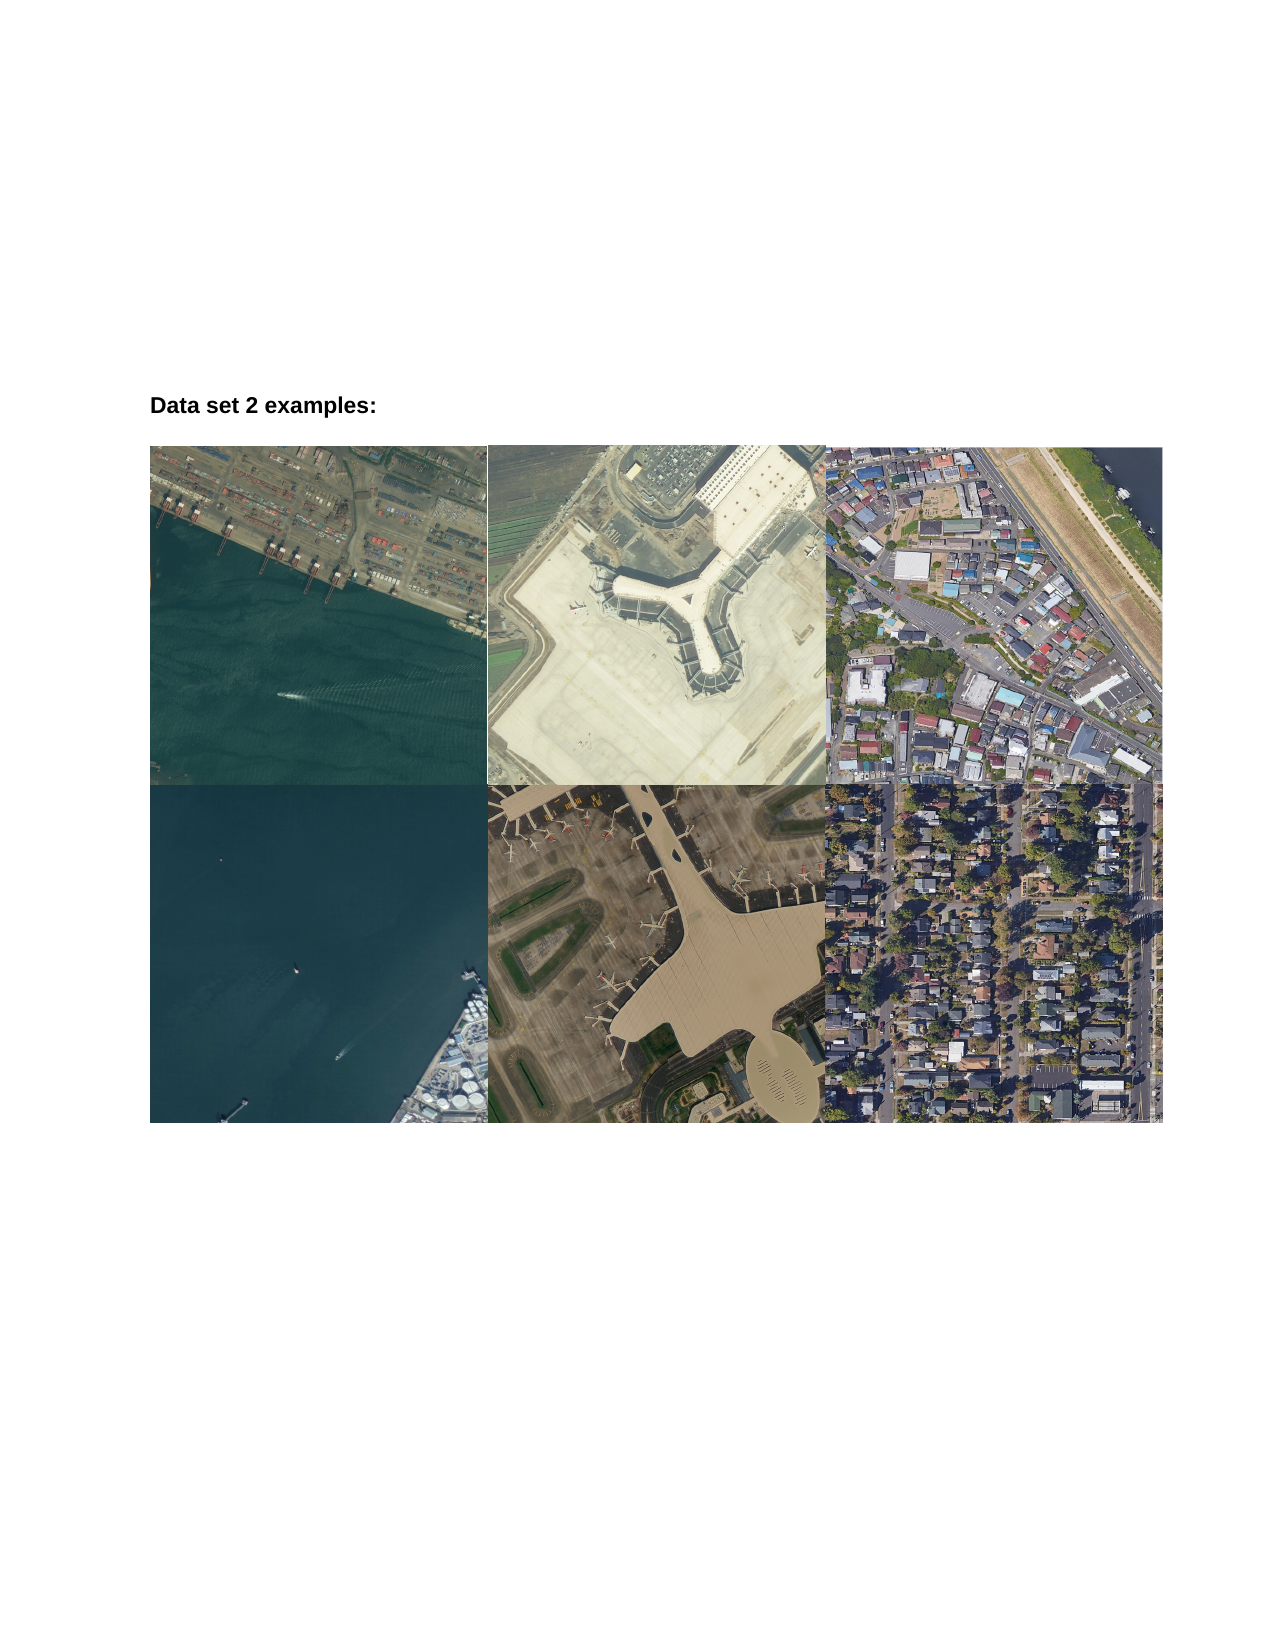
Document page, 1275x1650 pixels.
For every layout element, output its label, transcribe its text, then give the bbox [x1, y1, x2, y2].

text Data set 2 examples: [150, 392, 1125, 418]
picture [150, 445, 1163, 1123]
